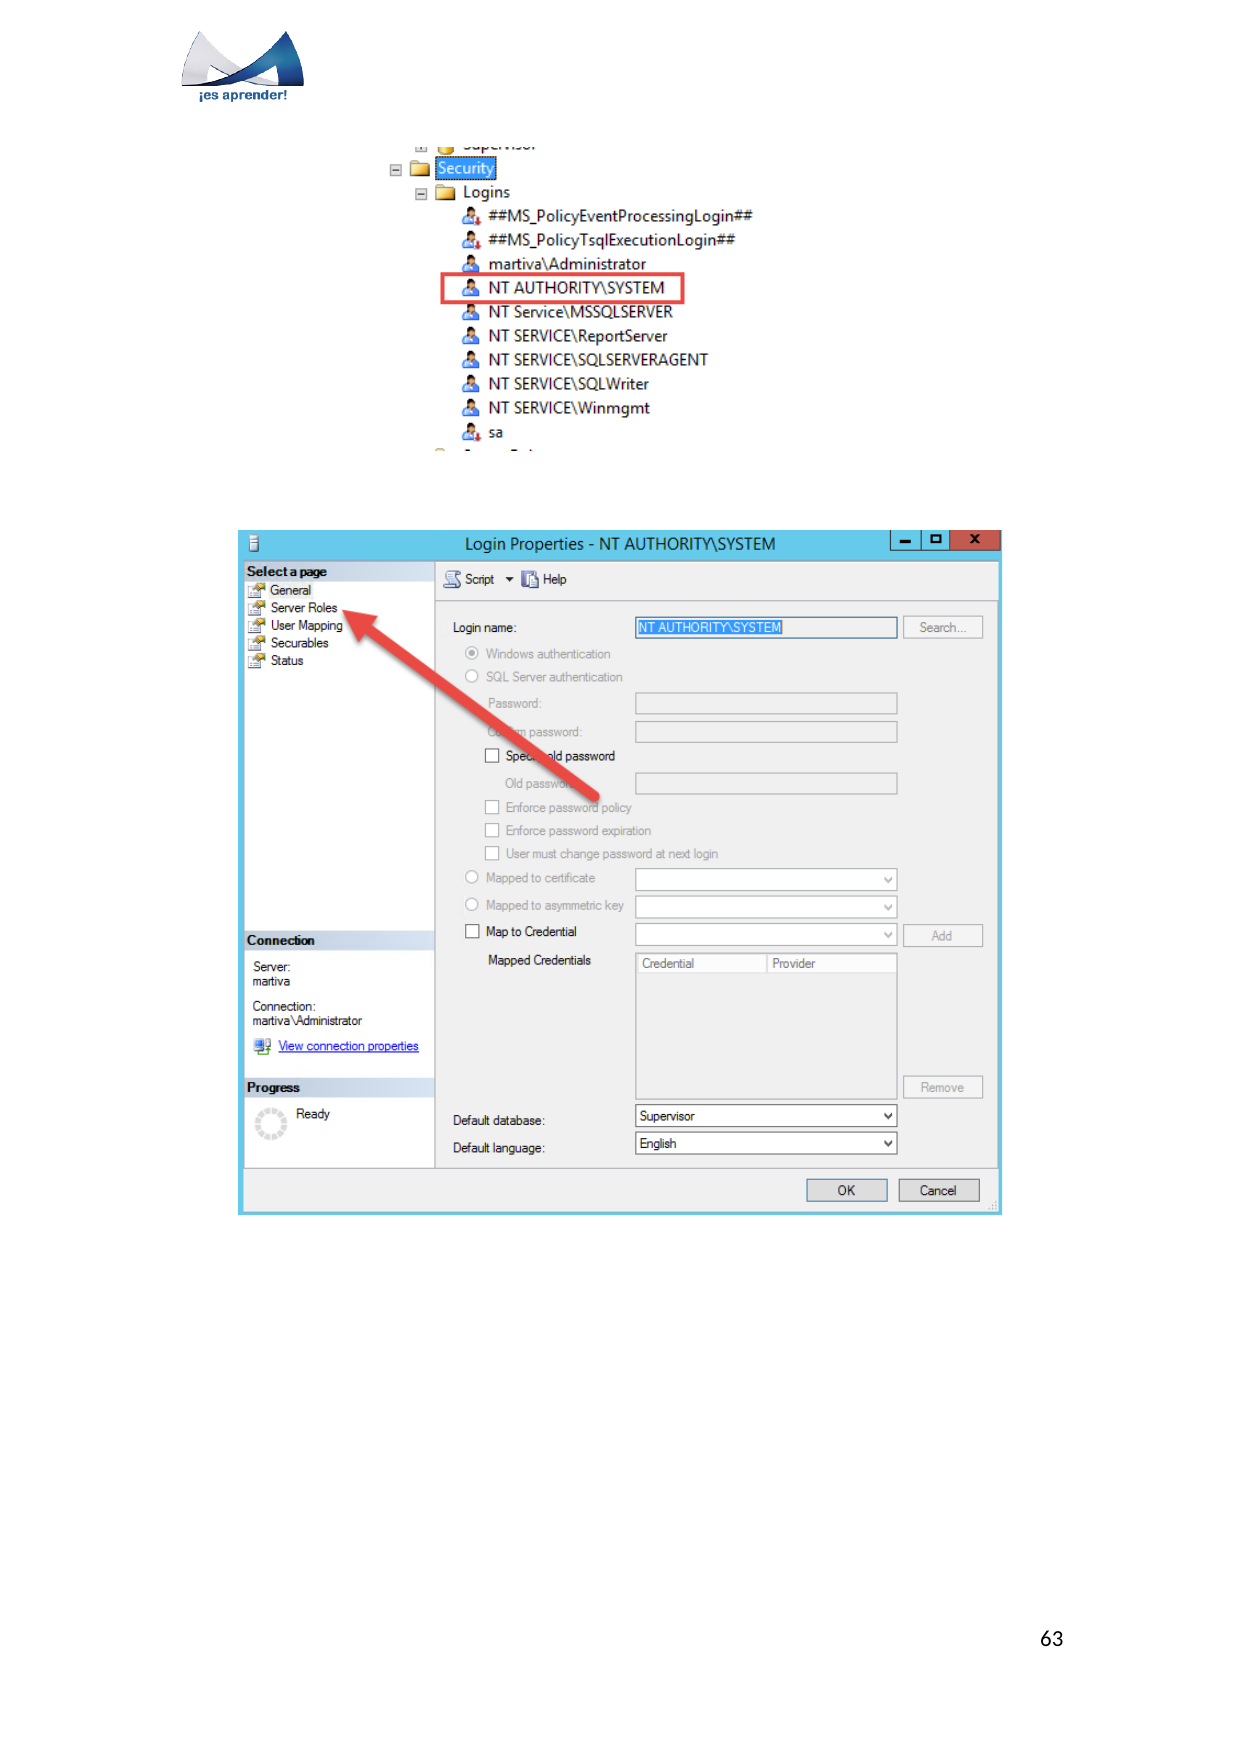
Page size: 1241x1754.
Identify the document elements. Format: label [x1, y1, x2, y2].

picture [238, 530, 1003, 1215]
picture [371, 147, 870, 451]
picture [176, 29, 308, 104]
